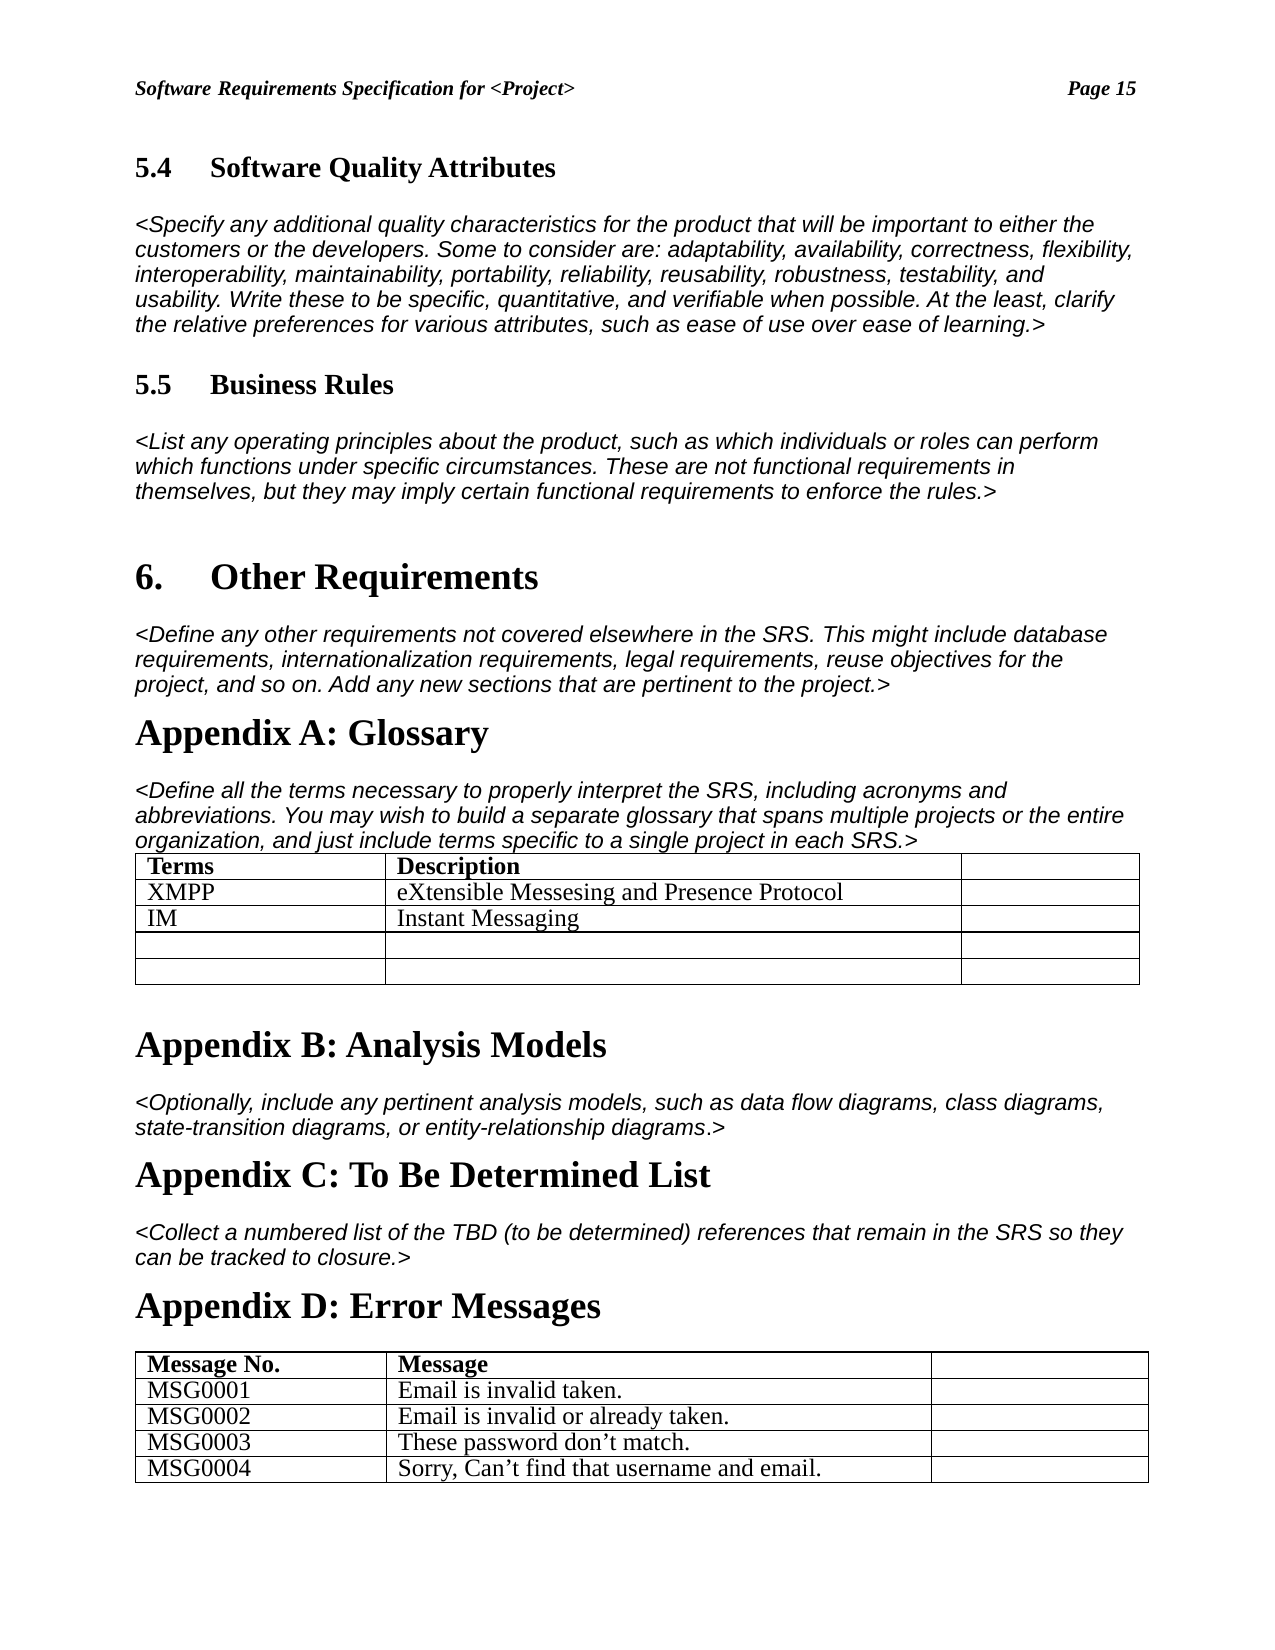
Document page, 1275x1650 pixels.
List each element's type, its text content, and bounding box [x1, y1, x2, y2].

table_cell [136, 933, 385, 957]
text Appendix D: Error Messages [135, 1283, 1140, 1326]
table_cell [932, 1457, 1148, 1482]
subtitle Software Quality Attributes [135, 150, 1140, 183]
table_cell XMPP [136, 880, 385, 905]
table_cell [962, 959, 1139, 983]
text <Optionally, include any pertinent analysis models, such as data flow diagrams, class diagrams, state-transition diagrams, or entity-relationship diagrams.> [135, 1090, 1140, 1140]
text <Define any other requirements not covered elsewhere in the SRS. This might include database requirements, internationalization requirements, legal requirements, reuse objectives for the project, and so on. Add any new sections that are pertinent to the project.> [135, 623, 1140, 698]
text <Specify any additional quality characteristics for the product that will be important to either the customers or the developers. Some to consider are: adaptability, availability, correctness, flexibility, interoperability, maintainability, portability, reliability, reusability, robustness, testability, and usability. Write these to be specific, quantitative, and verifiable when possible. At the least, clarify the relative preferences for various attributes, such as ease of use over ease of learning.> [135, 213, 1140, 338]
text Appendix A: Glossary [135, 710, 1140, 753]
table_header Terms [136, 854, 385, 879]
table_cell Email is invalid taken. [387, 1379, 931, 1403]
table_cell [932, 1379, 1148, 1403]
table_cell eXtensible Messesing and Presence Protocol [386, 880, 961, 905]
subtitle Other Requirements [135, 554, 1140, 598]
text <List any operating principles about the product, such as which individuals or roles can perform which functions under specific circumstances. These are not functional requirements in themselves, but they may imply certain functional requirements to enforce the rules.> [135, 429, 1140, 504]
table_cell Sorry, Can’t find that username and email. [387, 1457, 931, 1482]
table_cell These password don’t match. [387, 1431, 931, 1456]
table_cell [962, 933, 1139, 957]
table_cell Email is invalid or already taken. [387, 1405, 931, 1429]
table_header Description [386, 854, 961, 879]
subtitle Business Rules [135, 367, 1140, 400]
table_cell [386, 959, 961, 983]
text <Collect a numbered list of the TBD (to be determined) references that remain in the SRS so they can be tracked to closure.> [135, 1221, 1140, 1271]
table_cell [962, 906, 1139, 931]
table_cell [932, 1431, 1148, 1456]
table_header [932, 1353, 1148, 1377]
table_cell MSG0004 [136, 1457, 386, 1482]
table_cell IM [136, 906, 385, 931]
text Appendix C: To Be Determined List [135, 1153, 1140, 1196]
table_header [962, 854, 1139, 879]
table_cell [932, 1405, 1148, 1429]
table_cell [136, 959, 385, 983]
table_header Message No. [136, 1353, 386, 1377]
text <Define all the terms necessary to properly interpret the SRS, including acronyms and abbreviations. You may wish to build a separate glossary that spans multiple projects or the entire organization, and just include terms specific to a single project in each SRS.> [135, 778, 1140, 853]
text Appendix B: Analysis Models [135, 1022, 1140, 1065]
table_cell MSG0002 [136, 1405, 386, 1429]
table_header Message [387, 1353, 931, 1377]
table_cell MSG0003 [136, 1431, 386, 1456]
table_cell MSG0001 [136, 1379, 386, 1403]
table_cell [386, 933, 961, 957]
table_cell Instant Messaging [386, 906, 961, 931]
table_cell [962, 880, 1139, 905]
